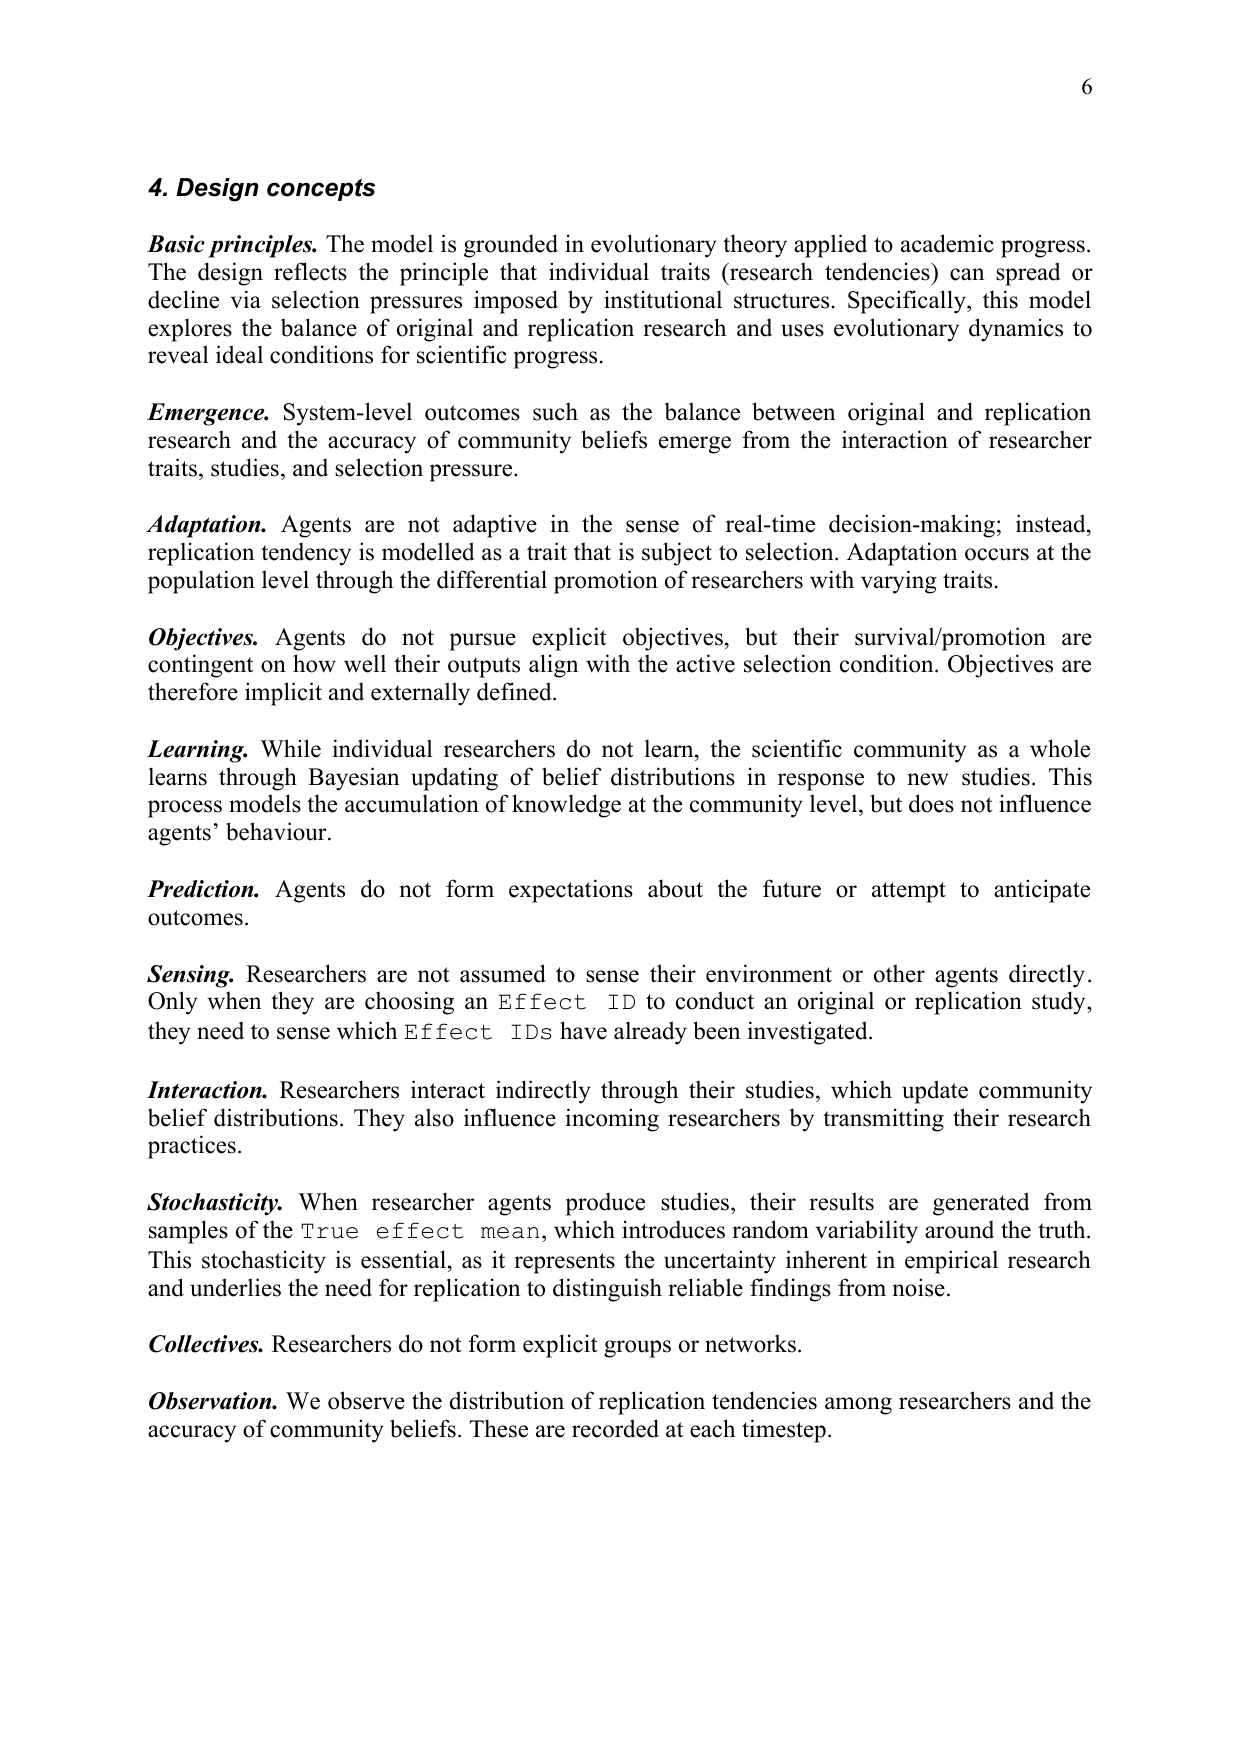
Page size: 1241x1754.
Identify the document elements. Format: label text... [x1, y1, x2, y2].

text Basic principles. The model is grounded in evolutionary theory applied to academic progress. The design reflects the principle that individual traits (research tendencies) can spread or decline via selection pressures imposed by institutional structures. Specifically, this model explores the balance of original and replication research and uses evolutionary dynamics to reveal ideal conditions for scientific progress. [148, 231, 1093, 369]
text Stochasticity. When researcher agents produce studies, their results are generated from samples of the True effect mean, which introduces random variability around the truth. This stochasticity is essential, as it represents the uncertainty inherent in empirical research and underlies the need for replication to distinguish reliable findings from noise. [148, 1188, 1093, 1301]
text Collectives. Researchers do not form explicit groups or networks. [148, 1331, 1093, 1358]
subtitle 4. Design concepts [148, 173, 1093, 201]
text Objectives. Agents do not pursue explicit objectives, but their survival/promotion are contingent on how well their outputs align with the active selection condition. Objectives are therefore implicit and externally defined. [148, 623, 1093, 706]
text Interaction. Researchers interact indirectly through their studies, which update community belief distributions. They also influence incoming researchers by transmitting their research practices. [148, 1076, 1093, 1159]
text Learning. While individual researchers do not learn, the scientific community as a whole learns through Bayesian updating of belief distributions in response to new studies. This process models the accumulation of knowledge at the community level, but does not influence agents’ behaviour. [148, 735, 1093, 846]
text Observation. We observe the distribution of replication tendencies among researchers and the accuracy of community beliefs. These are recorded at each timestep. [148, 1387, 1093, 1443]
text Sensing. Researchers are not assumed to sense their environment or other agents directly. Only when they are choosing an Effect ID to conduct an original or replication study, they need to sense which Effect IDs have already been investigated. [148, 960, 1093, 1047]
text Prediction. Agents do not form expectations about the future or attempt to anticipate outcomes. [148, 875, 1093, 931]
text Adaptation. Agents are not adaptive in the sense of real-time decision-making; instead, replication tendency is modelled as a trait that is subject to selection. Adaptation occurs at the population level through the differential promotion of researchers with varying traits. [148, 511, 1093, 594]
text Emergence. System-level outcomes such as the balance between original and replication research and the accuracy of community beliefs emerge from the interaction of researcher traits, studies, and selection pressure. [148, 398, 1093, 481]
